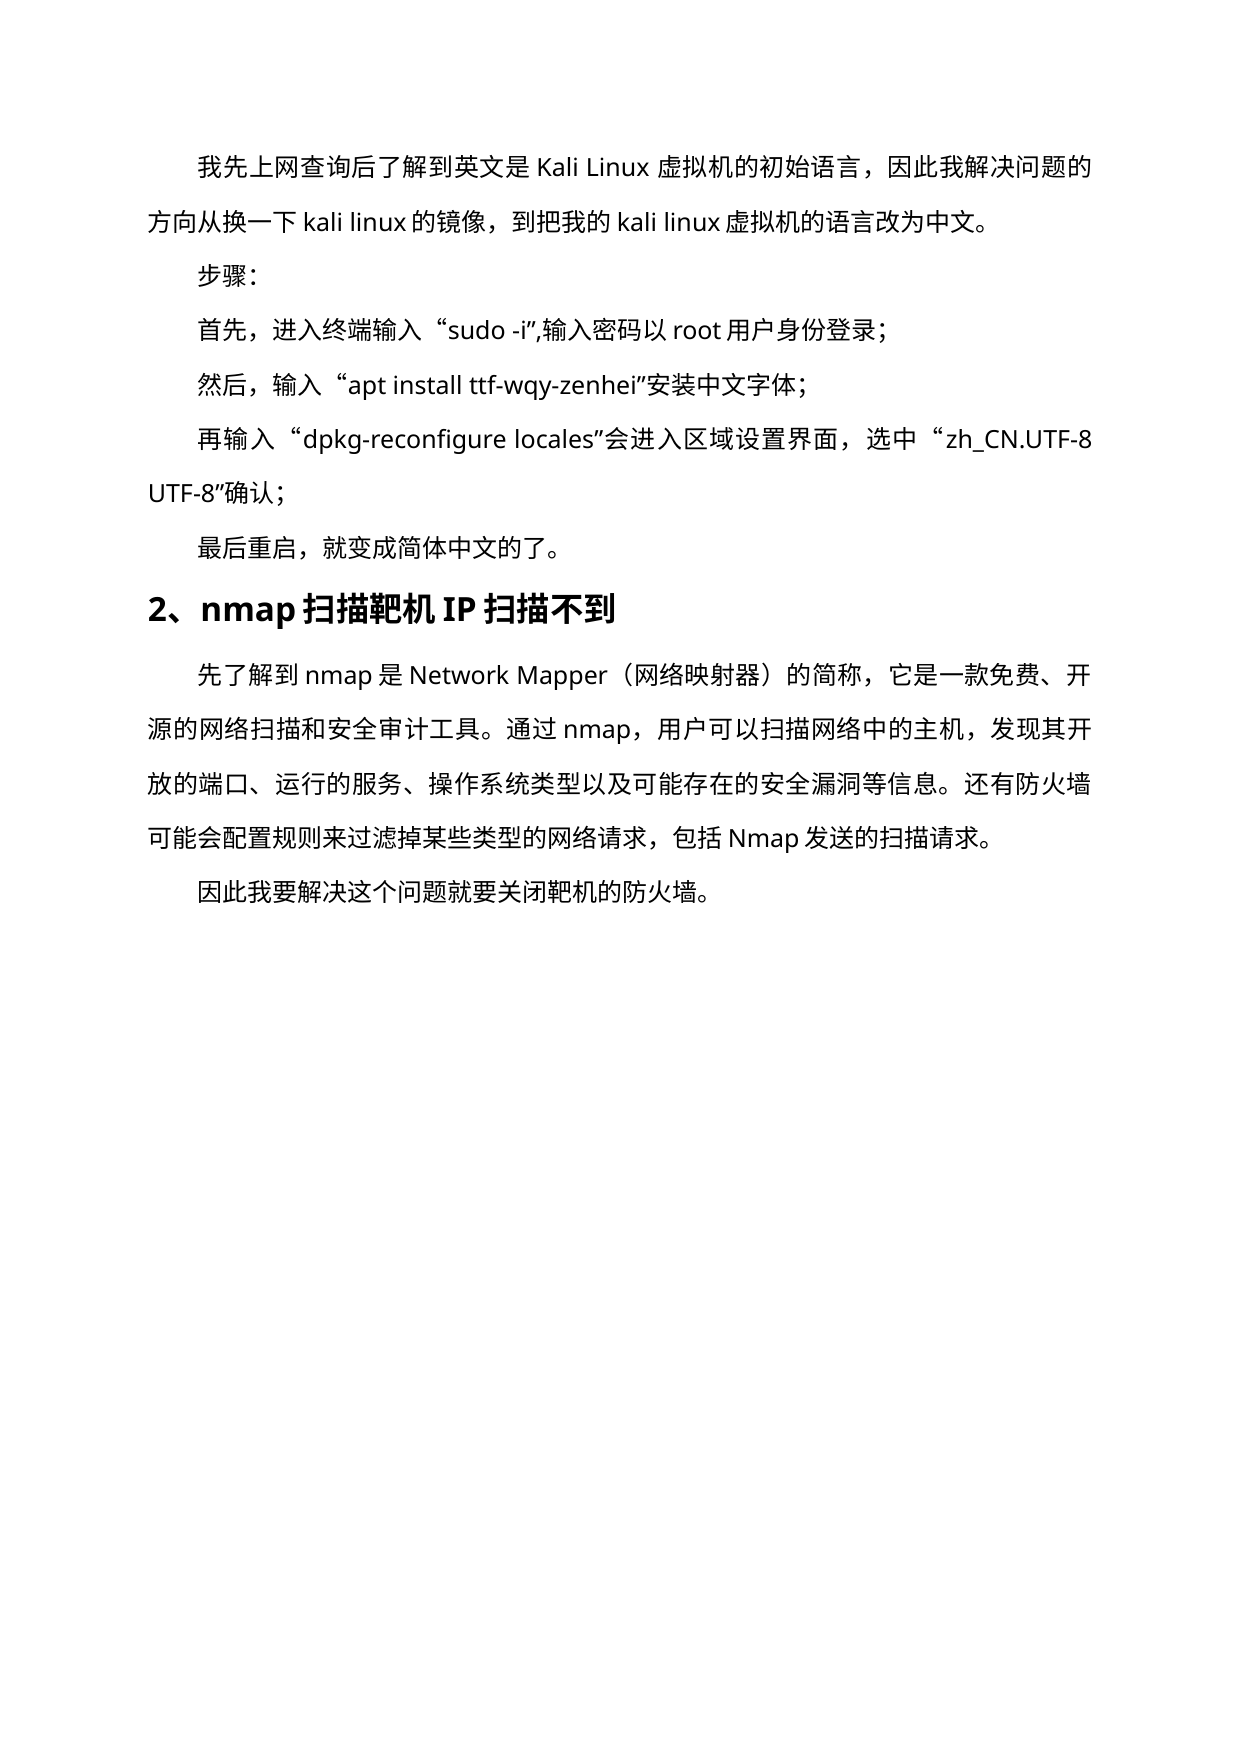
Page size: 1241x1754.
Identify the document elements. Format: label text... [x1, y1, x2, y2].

list 因此我要解决这个问题就要关闭靶机的防火墙。 [148, 873, 1092, 909]
list 步骤： [148, 256, 1092, 293]
list 再输入“dpkg-reconfigure locales”会进入区域设置界面，选中“zh_CN.UTF-8 UTF-8”确认； [148, 419, 1092, 510]
list 最后重启，就变成简体中文的了。 [148, 528, 1092, 564]
list 2、nmap扫描靶机IP扫描不到 [148, 583, 1092, 631]
list 然后，输入“apt install ttf-wqy-zenhei”安装中文字体； [148, 365, 1092, 401]
list 先了解到nmap是Network Mapper（网络映射器）的简称，它是一款免费、开源的网络扫描和安全审计工具。通过nmap，用户可以扫描网络中的主机，发现其开放的端口、运行的服务、操作系统类型以及可能存在的安全漏洞等信息。还有防火墙可能会配置规则来过滤掉某些类型的网络请求，包括Nmap发送的扫描请求。 [148, 655, 1092, 855]
list 我先上网查询后了解到英文是Kali Linux 虚拟机的初始语言，因此我解决问题的方向从换一下kali linux的镜像，到把我的kali linux虚拟机的语言改为中文。 [148, 148, 1092, 238]
list 首先，进入终端输入“sudo -i”,输入密码以root用户身份登录； [148, 311, 1092, 347]
